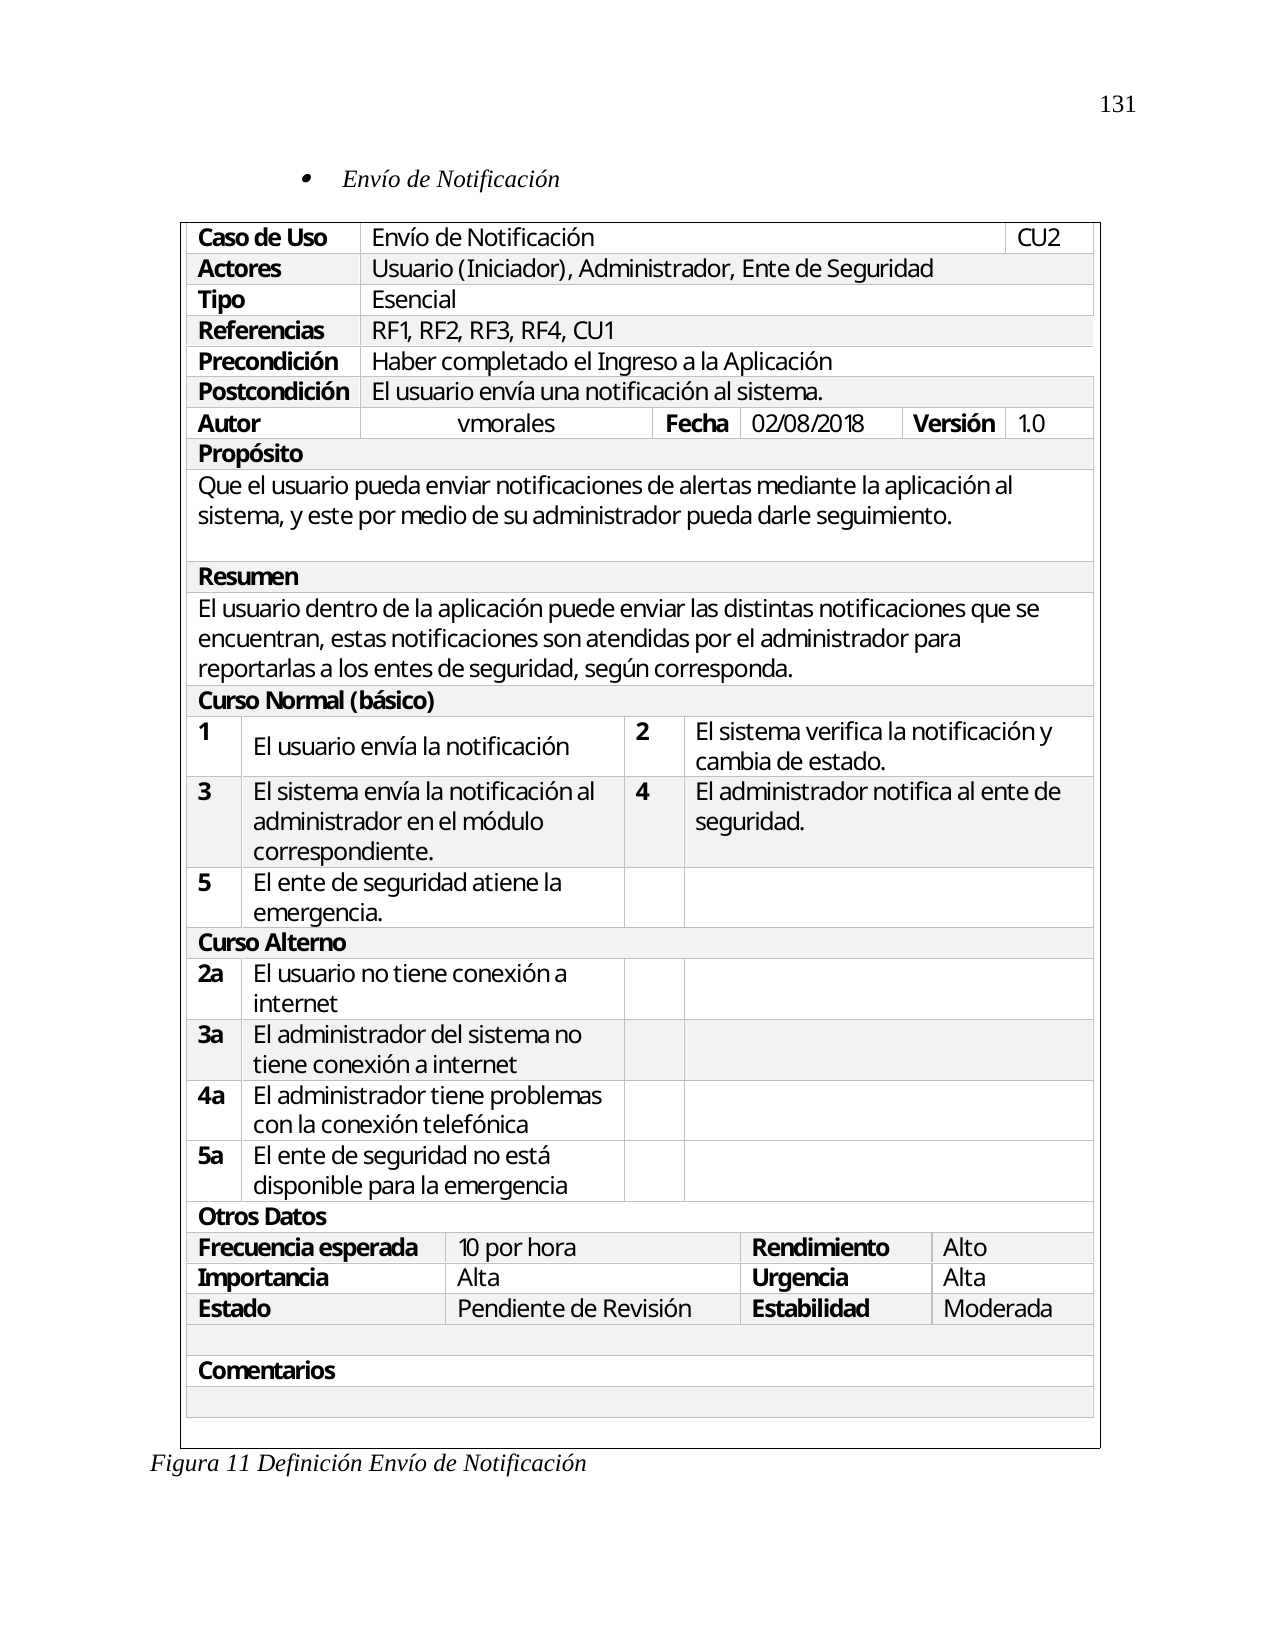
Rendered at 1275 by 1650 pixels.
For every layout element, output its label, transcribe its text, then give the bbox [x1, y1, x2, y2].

text Figura 11 Definición Envío de Notificación [150, 1448, 1125, 1477]
text Envío de Notificación [300, 164, 1125, 193]
